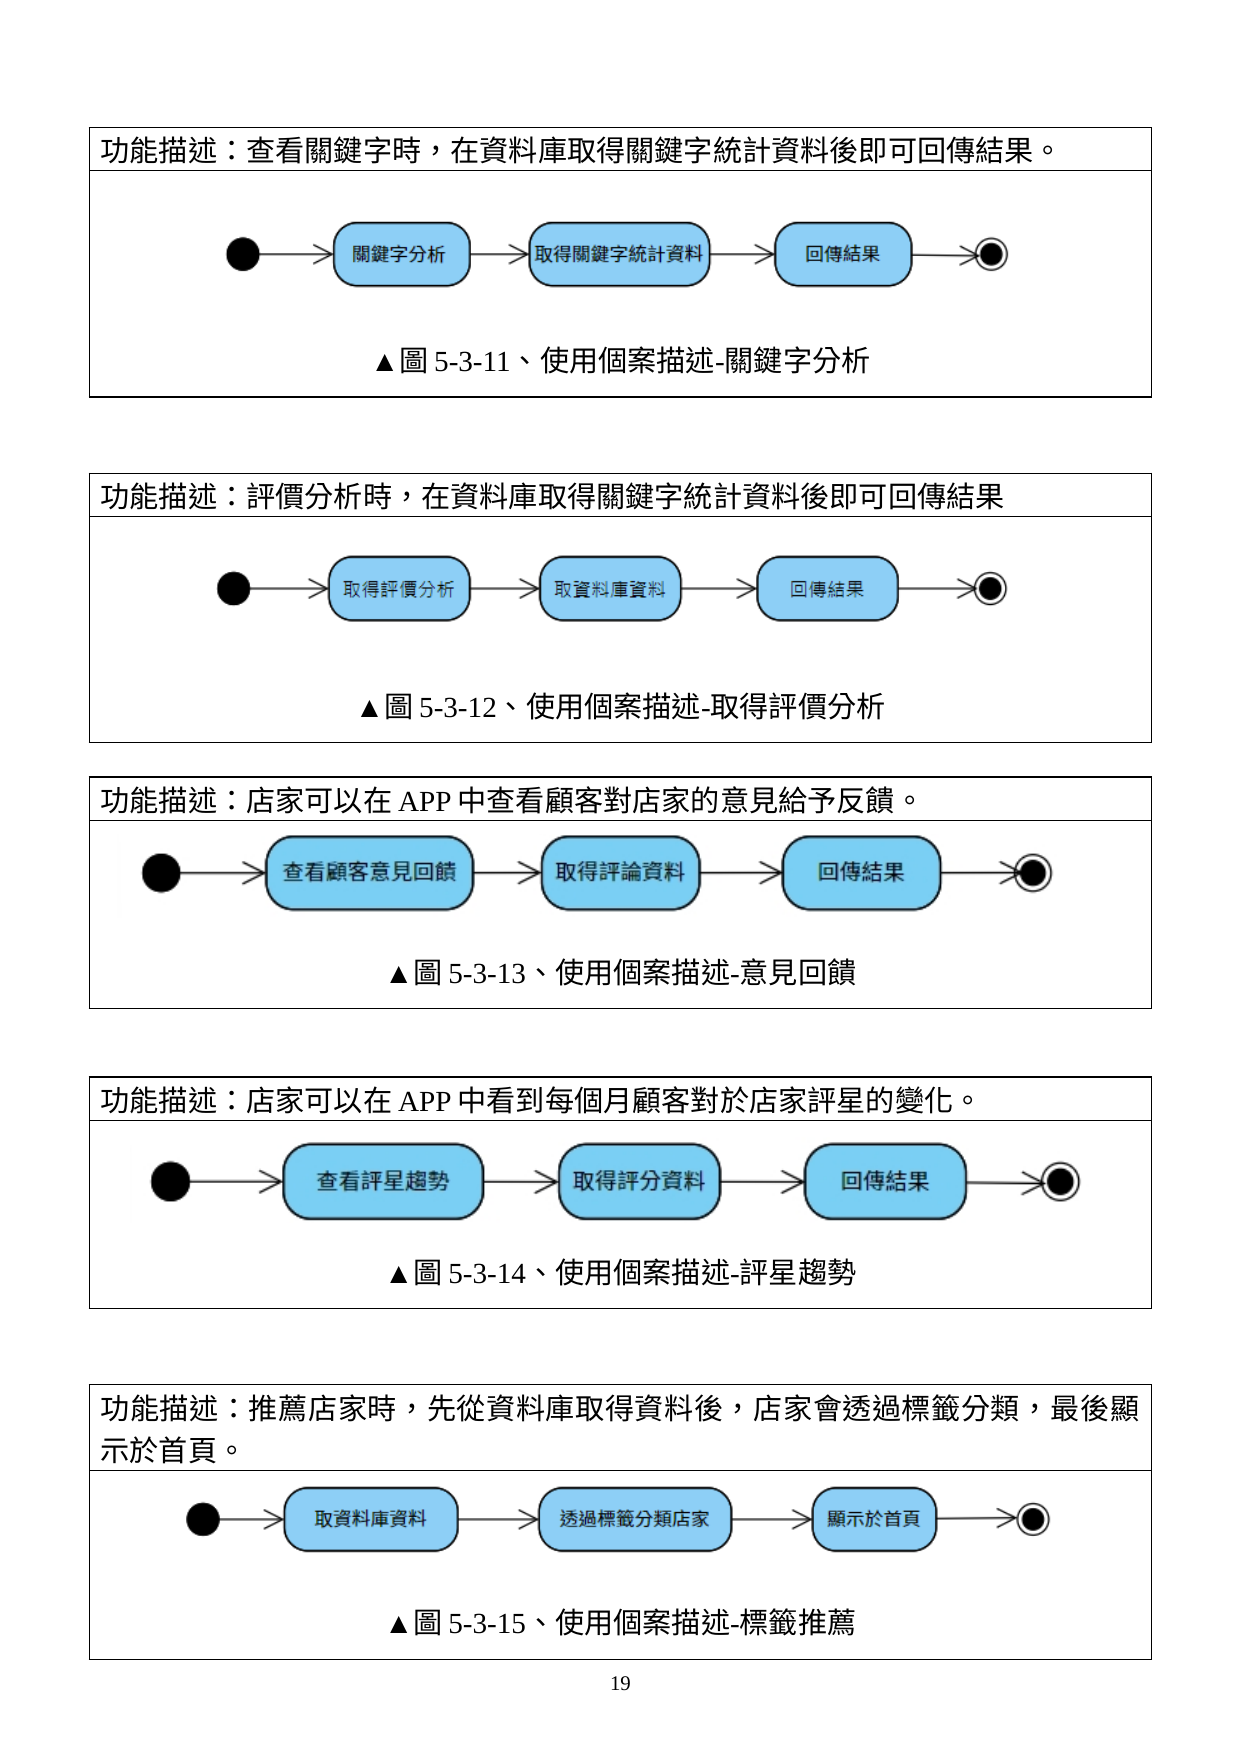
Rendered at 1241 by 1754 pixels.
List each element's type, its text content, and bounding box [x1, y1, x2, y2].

table_cell ▲圖5-3-14、使用個案描述-評星趨勢 [90, 1121, 1151, 1308]
table_cell ▲圖5-3-15、使用個案描述-標籤推薦 [90, 1471, 1151, 1658]
picture [117, 834, 1085, 918]
table_header 功能描述：店家可以在APP中看到每個月顧客對於店家評星的變化。 [90, 1078, 1151, 1120]
table_cell ▲圖5-3-13、使用個案描述-意見回饋 [90, 821, 1151, 1008]
table_header 功能描述：推薦店家時，先從資料庫取得資料後，店家會透過標籤分類，最後顯示於首頁。 [90, 1385, 1151, 1470]
table_header 功能描述：店家可以在APP中查看顧客對店家的意見給予反饋。 [90, 778, 1151, 820]
table_cell ▲圖5-3-11、使用個案描述-關鍵字分析 [90, 171, 1151, 396]
table_header 功能描述：查看關鍵字時，在資料庫取得關鍵字統計資料後即可回傳結果。 [90, 128, 1151, 170]
picture [130, 1137, 1112, 1223]
table_header 功能描述：評價分析時，在資料庫取得關鍵字統計資料後即可回傳結果 [90, 474, 1151, 516]
table_cell ▲圖5-3-12、使用個案描述-取得評價分析 [90, 517, 1151, 742]
